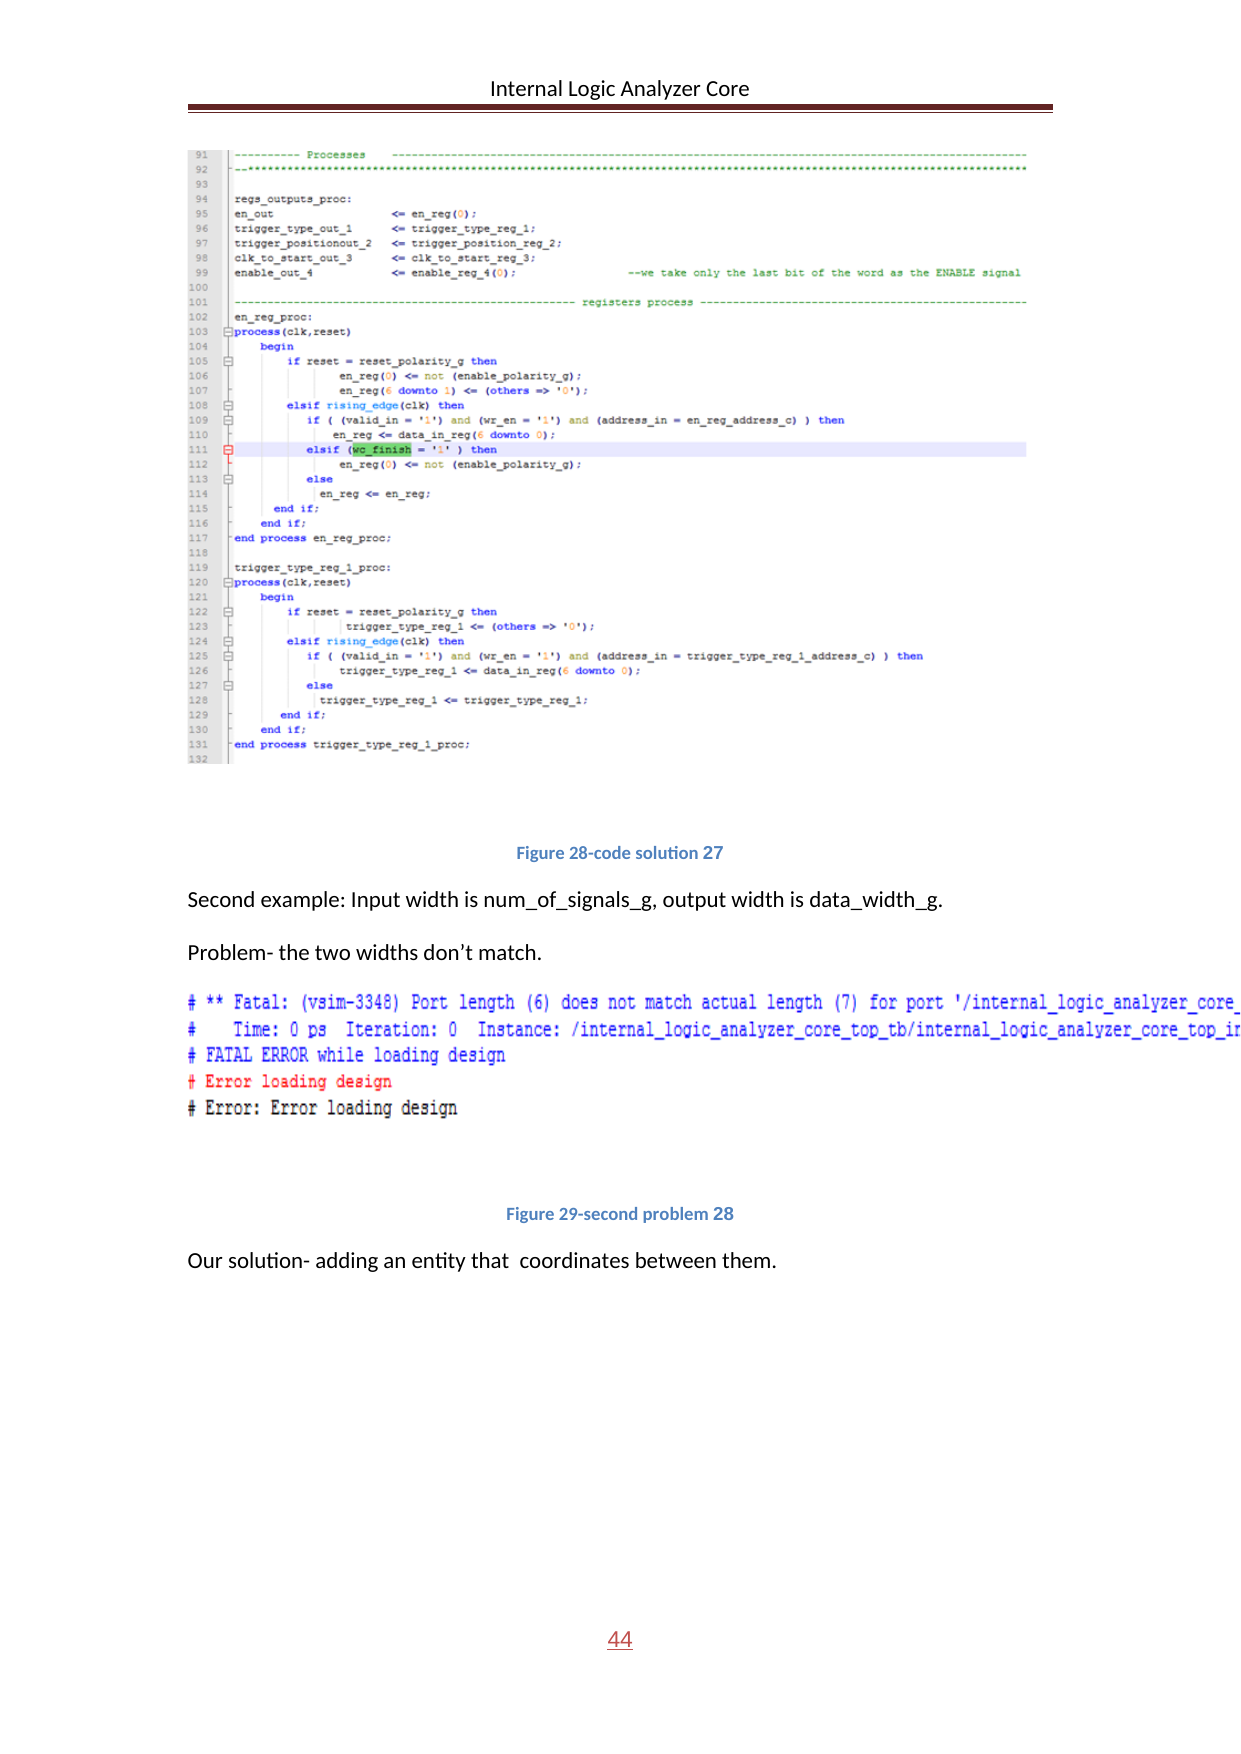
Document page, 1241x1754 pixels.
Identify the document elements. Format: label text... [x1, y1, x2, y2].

text Our solution- adding an entity that coordinates between them. [187, 1246, 1053, 1274]
text Problem- the two widths don’t match. [187, 938, 1053, 966]
picture [187, 991, 1241, 1124]
text Second example: Input width is num_of_signals_g, output width is data_width_g. [187, 885, 1053, 913]
picture [187, 150, 1027, 764]
